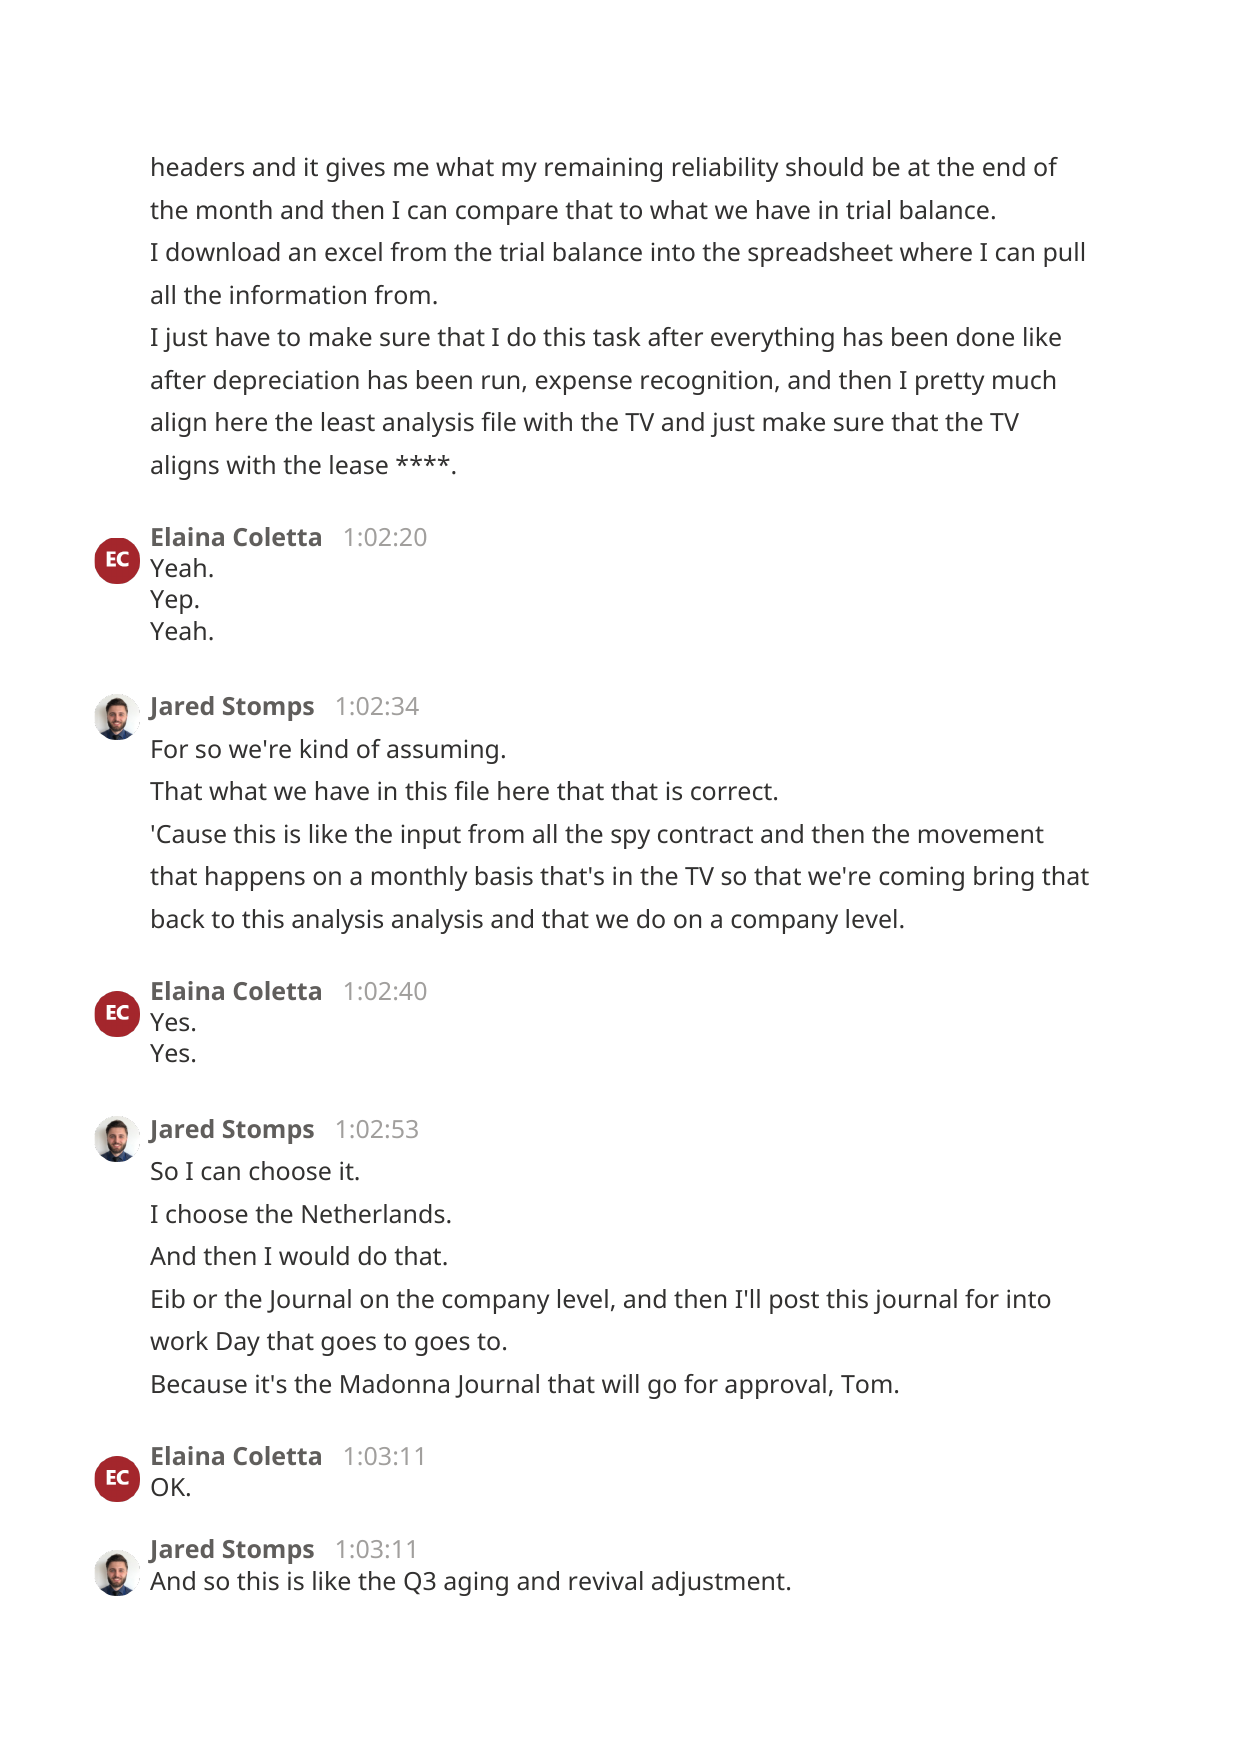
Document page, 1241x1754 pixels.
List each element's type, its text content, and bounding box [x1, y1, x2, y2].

text Jared Stomps 1:02:53 So I can choose it. I choose the Netherlands. And then I would do that. Eib or the Journal on the company level, and then I'll post this journal for into work Day that goes to goes to. Because it's the Madonna Journal that will go for approval, Tom. [150, 1069, 1090, 1400]
text Jared Stomps 1:02:34 For so we're kind of assuming. That what we have in this file here that that is correct. 'Cause this is like the input from all the spy contract and then the movement that happens on a monthly basis that's in the TV so that we're coming bring that back to this analysis analysis and that we do on a company level. [150, 646, 1090, 935]
picture [94, 694, 140, 740]
text Elaina Coletta 1:02:40 Yes. Yes. [150, 944, 1090, 1069]
picture [94, 538, 140, 584]
text Elaina Coletta 1:02:20 Yeah. Yep. Yeah. [150, 490, 1090, 646]
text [150, 150, 1090, 482]
text Jared Stomps 1:03:11 And so this is like the Q3 aging and revival adjustment. [150, 1502, 1090, 1596]
text Elaina Coletta 1:03:11 OK. [150, 1409, 1090, 1502]
picture [94, 1550, 140, 1596]
picture [94, 991, 140, 1037]
picture [94, 1456, 140, 1502]
picture [94, 1116, 140, 1162]
